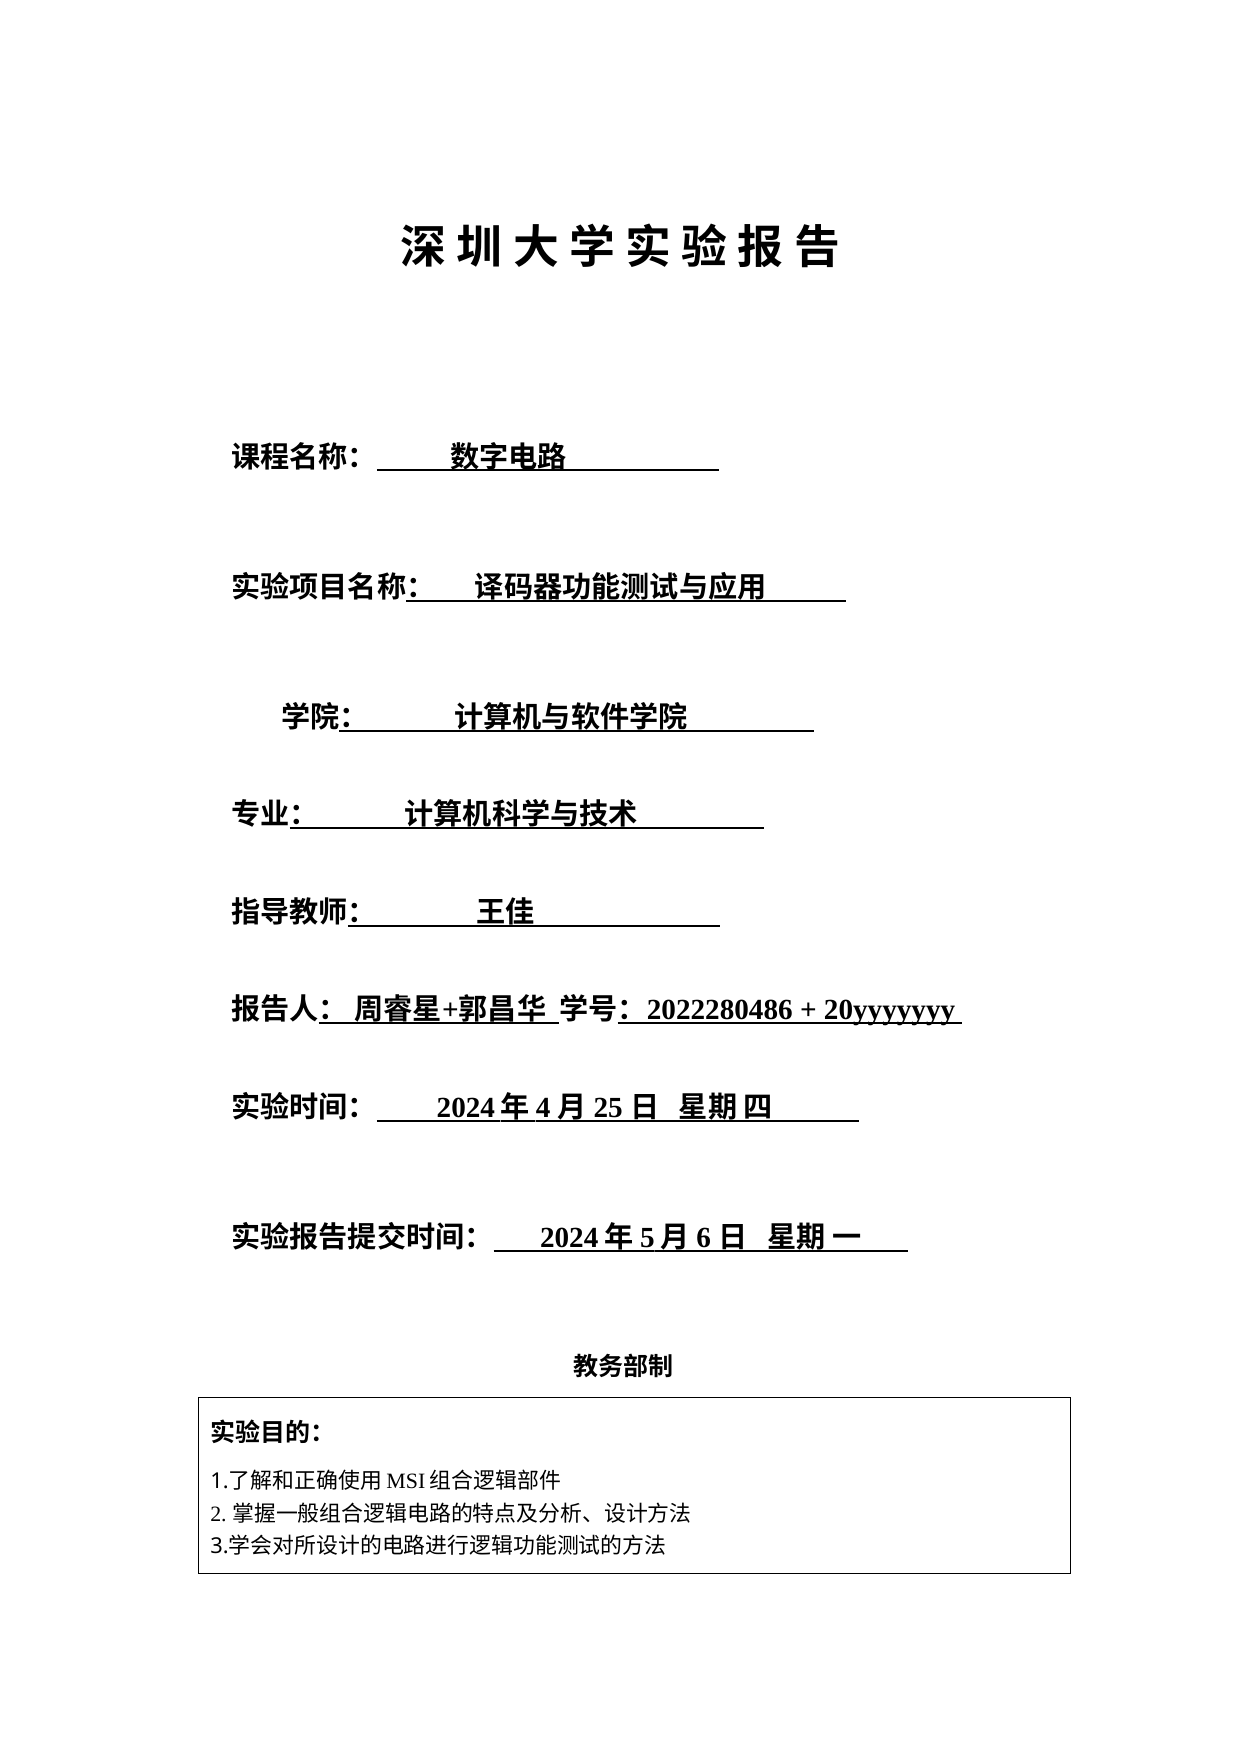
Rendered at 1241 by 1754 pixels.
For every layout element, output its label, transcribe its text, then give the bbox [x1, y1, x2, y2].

text 报告人： 周睿星+郭昌华 学号：2022280486 + 20yyyyyyy [187, 974, 1053, 1039]
text 教务部制 [187, 1332, 1053, 1397]
text 课程名称： 数字电路 [187, 422, 1053, 487]
text 专业： 计算机科学与技术 [187, 779, 1053, 844]
text 实验项目名称： 译码器功能测试与应用 [187, 552, 1053, 617]
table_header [199, 1398, 1070, 1573]
text 实验时间： 2024年4 月 25 日 星期 四 [187, 1072, 1053, 1137]
text 深 圳 大 学 实 验 报 告 [187, 194, 1053, 292]
text 学院： 计算机与软件学院 [281, 682, 1053, 747]
text 指导教师： 王佳 [187, 877, 1053, 942]
text 实验报告提交时间： 2024年 5月 6 日 星期 一 [187, 1202, 1053, 1267]
